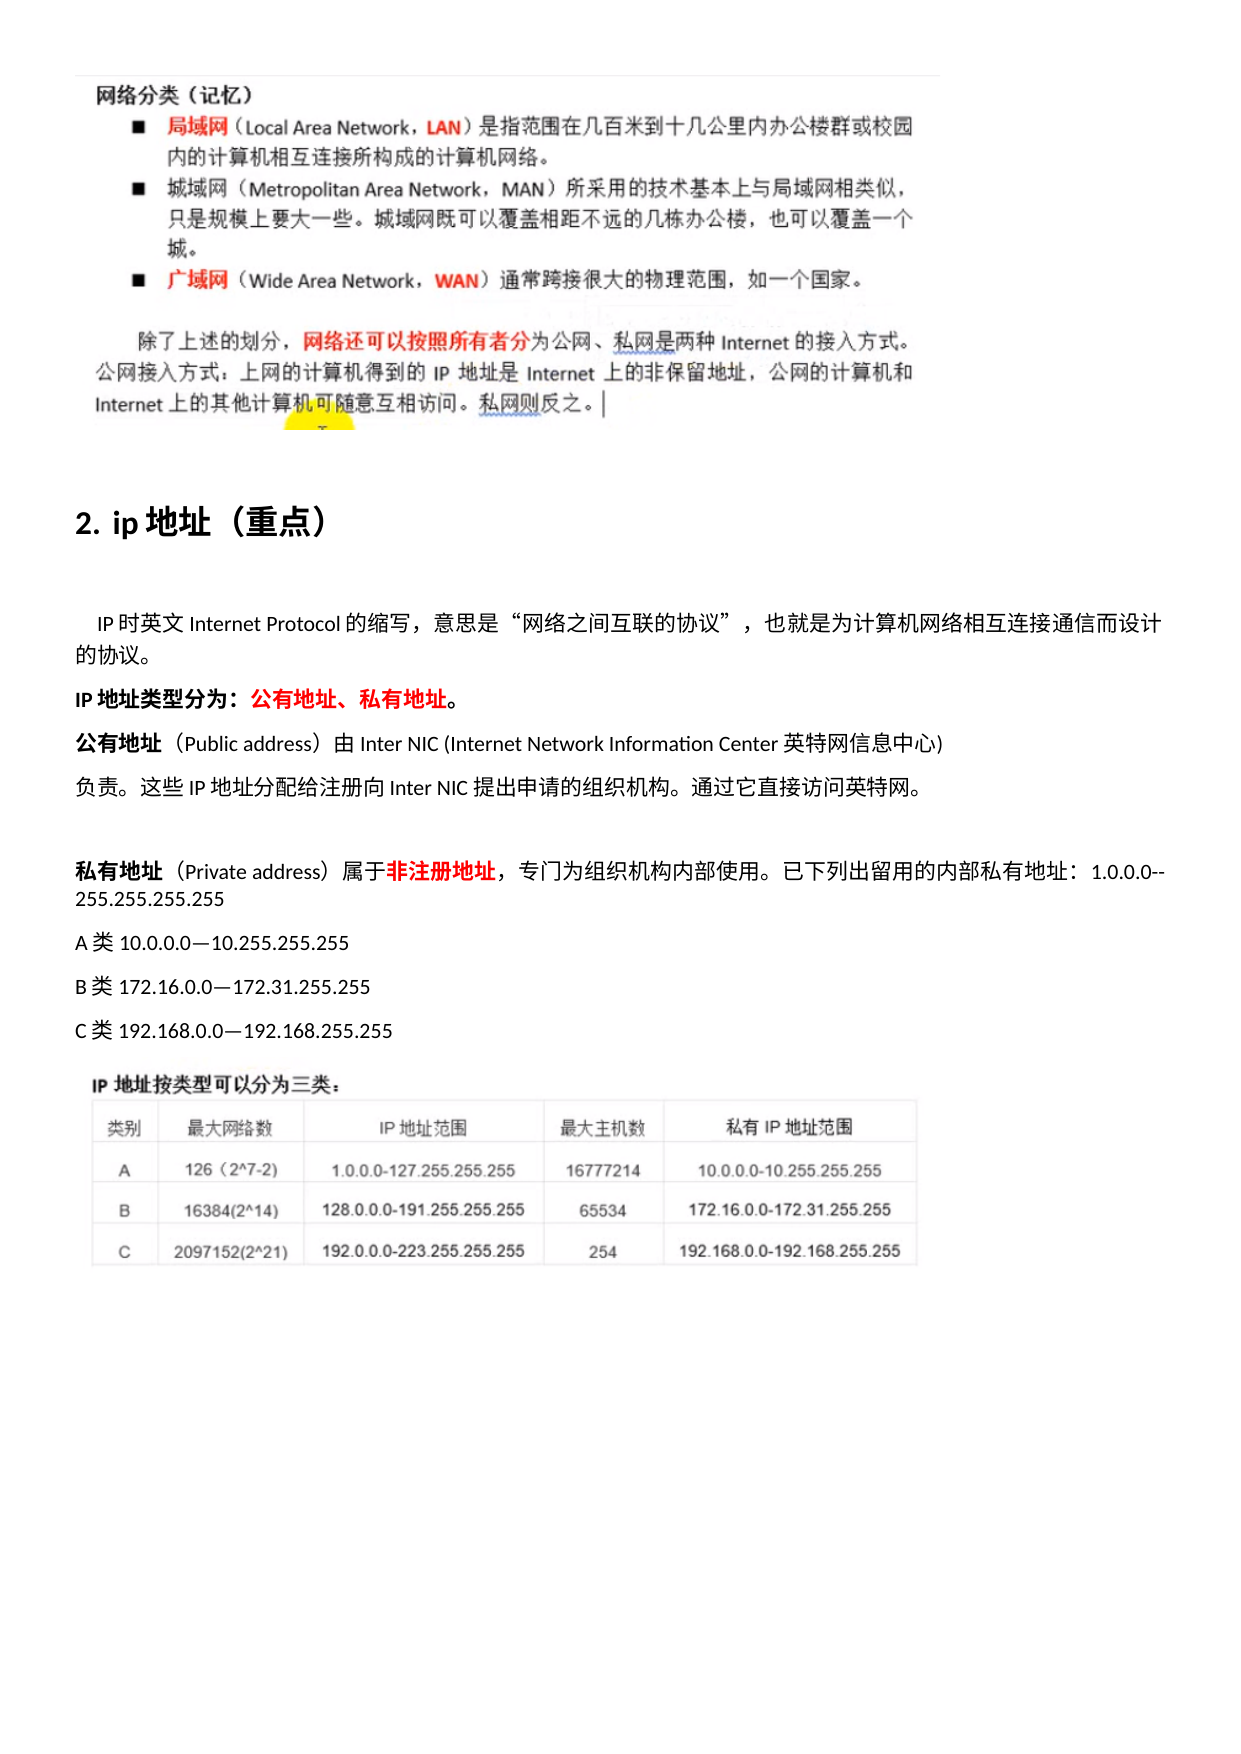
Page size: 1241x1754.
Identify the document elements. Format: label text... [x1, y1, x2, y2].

text 私有地址（Private address）属于非注册地址，专门为组织机构内部使用。已下列出留用的内部私有地址：1.0.0.0--255.255.255.255 [75, 854, 1165, 912]
text IP时英文Internet Protocol的缩写，意思是“网络之间互联的协议”，也就是为计算机网络相互连接通信而设计的协议。 [75, 606, 1165, 669]
text 公有地址（Public address）由Inter NIC (Internet Network Information Center 英特网信息中心) [75, 726, 1165, 758]
text 负责。这些IP地址分配给注册向Inter NIC 提出申请的组织机构。通过它直接访问英特网。 [75, 770, 1165, 802]
text B类 172.16.0.0—172.31.255.255 [75, 969, 1165, 1000]
subtitle ip地址（重点） [75, 496, 1165, 544]
text A类 10.0.0.0—10.255.255.255 [75, 924, 1165, 956]
text C类 192.168.0.0—192.168.255.255 [75, 1013, 1165, 1044]
picture [75, 1057, 941, 1291]
text IP地址类型分为：公有地址、私有地址。 [75, 682, 1165, 714]
picture [75, 75, 941, 430]
